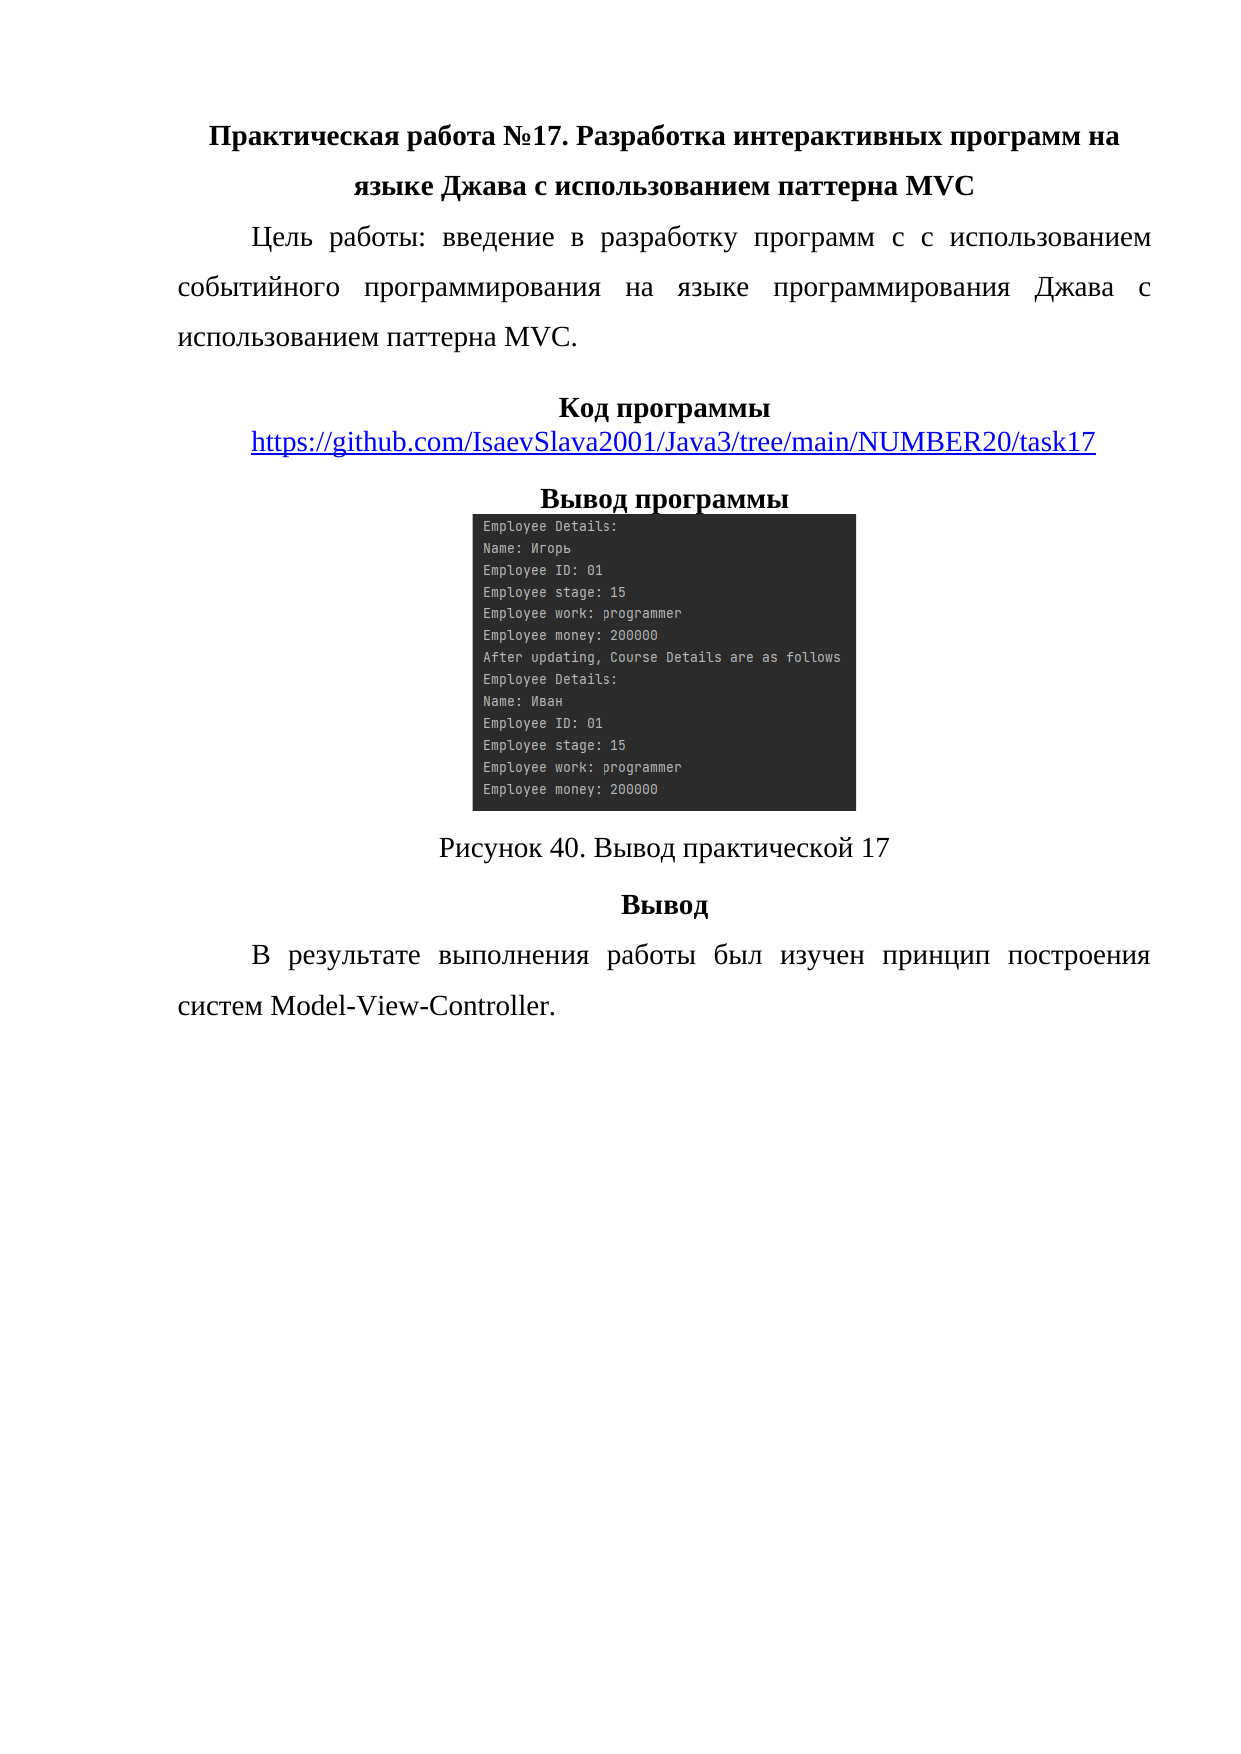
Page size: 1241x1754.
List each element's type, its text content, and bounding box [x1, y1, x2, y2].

subtitle Вывод программы [177, 481, 1152, 514]
text Цель работы: введение в разработку программ c с использованием событийного программирования на языке программирования Джава с использованием паттерна MVC. [177, 219, 1152, 353]
picture [472, 514, 857, 811]
subtitle Код программы [177, 391, 1152, 424]
subtitle Вывод [177, 887, 1152, 921]
subtitle Практическая работа №17. Разработка интерактивных программ на языке Джава с использованием паттерна MVC [177, 118, 1152, 202]
text В результате выполнения работы был изучен принцип построения систем Model-View-Controller. [177, 937, 1152, 1021]
text https://github.com/IsaevSlava2001/Java3/tree/main/NUMBER20/task17 [177, 424, 1152, 458]
text Рисунок 40. Вывод практической 17 [177, 830, 1152, 864]
